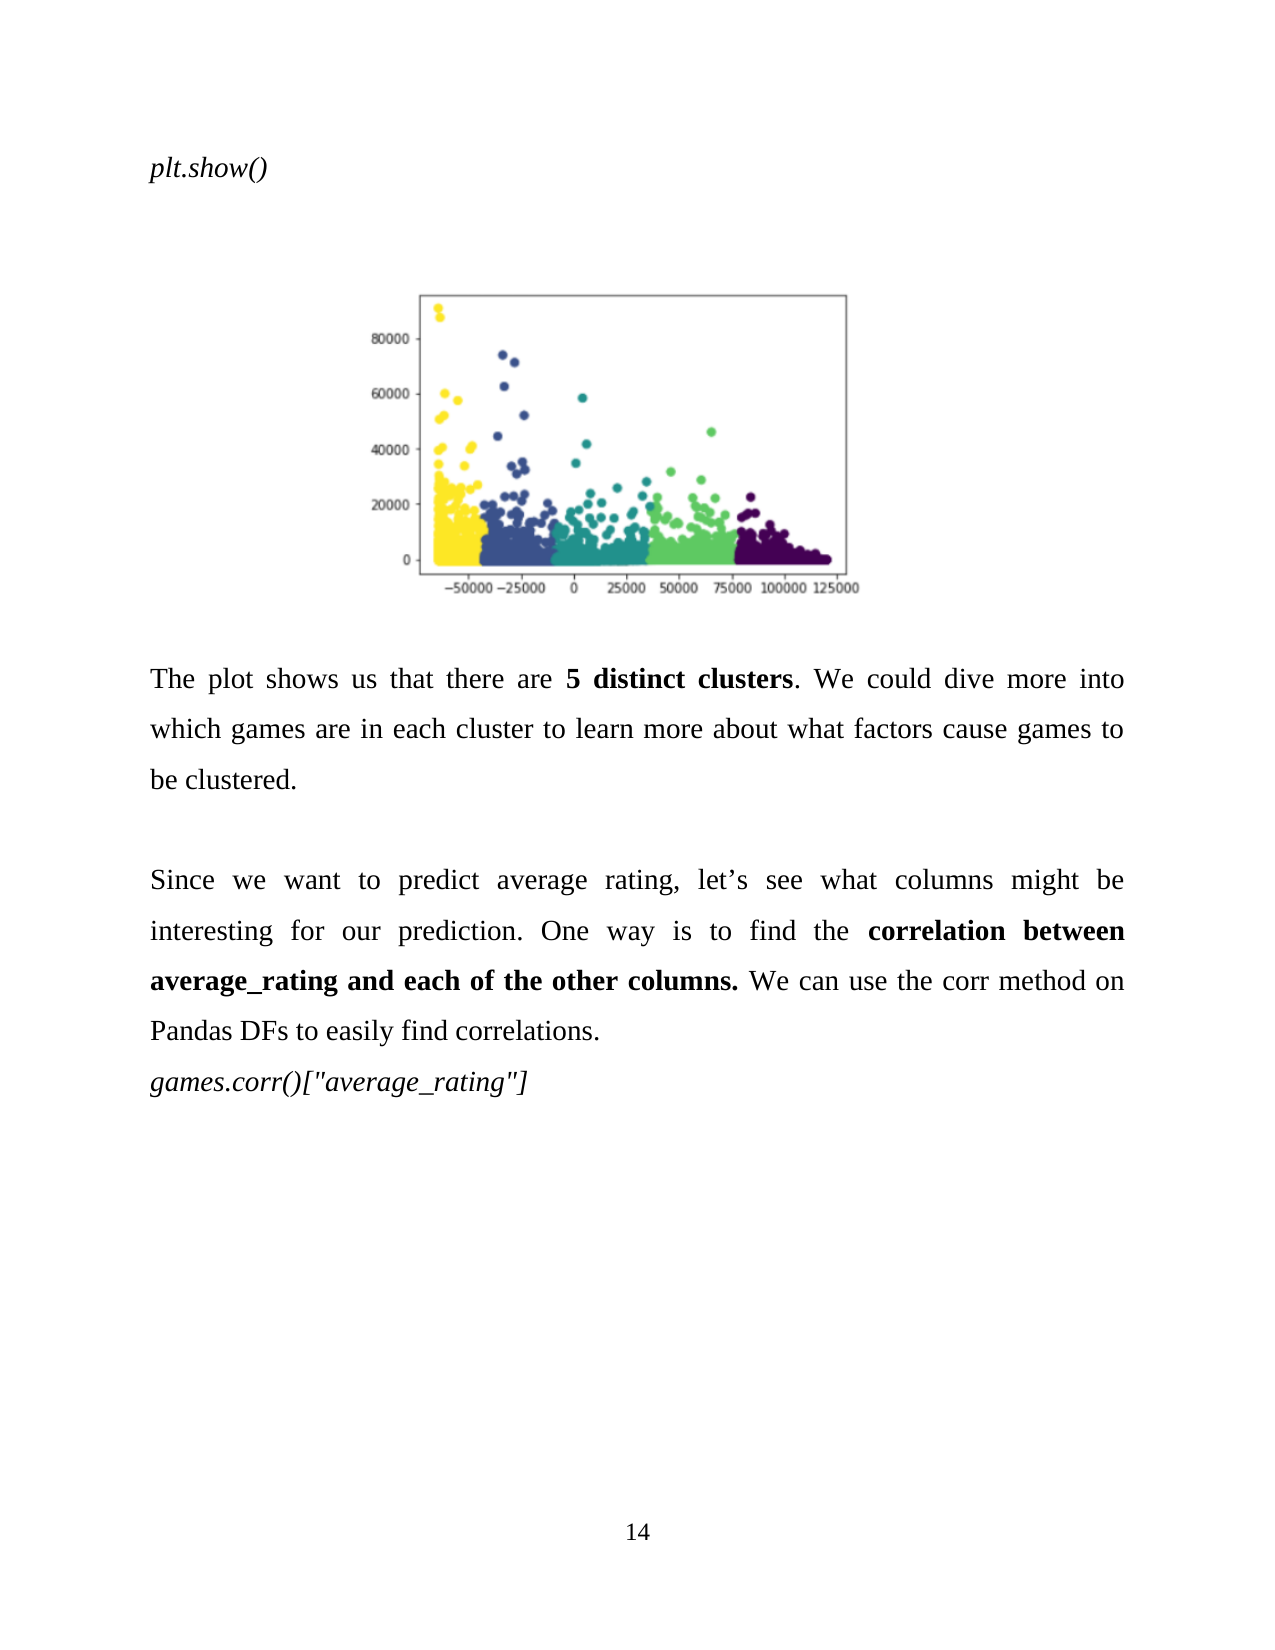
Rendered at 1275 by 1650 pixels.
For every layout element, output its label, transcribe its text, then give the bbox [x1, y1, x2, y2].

text The plot shows us that there are 5 distinct clusters. We could dive more into which games are in each cluster to learn more about what factors cause games to be clustered. [150, 661, 1125, 795]
picture [368, 293, 861, 595]
text Since we want to predict average rating, let’s see what columns might be interesting for our prediction. One way is to find the correlation between average_rating and each of the other columns. We can use the corr method on Pandas DFs to easily find correlations. [150, 862, 1125, 1047]
text plt.show() [150, 150, 1125, 183]
text games.corr()["average_rating"] [150, 1064, 1125, 1097]
